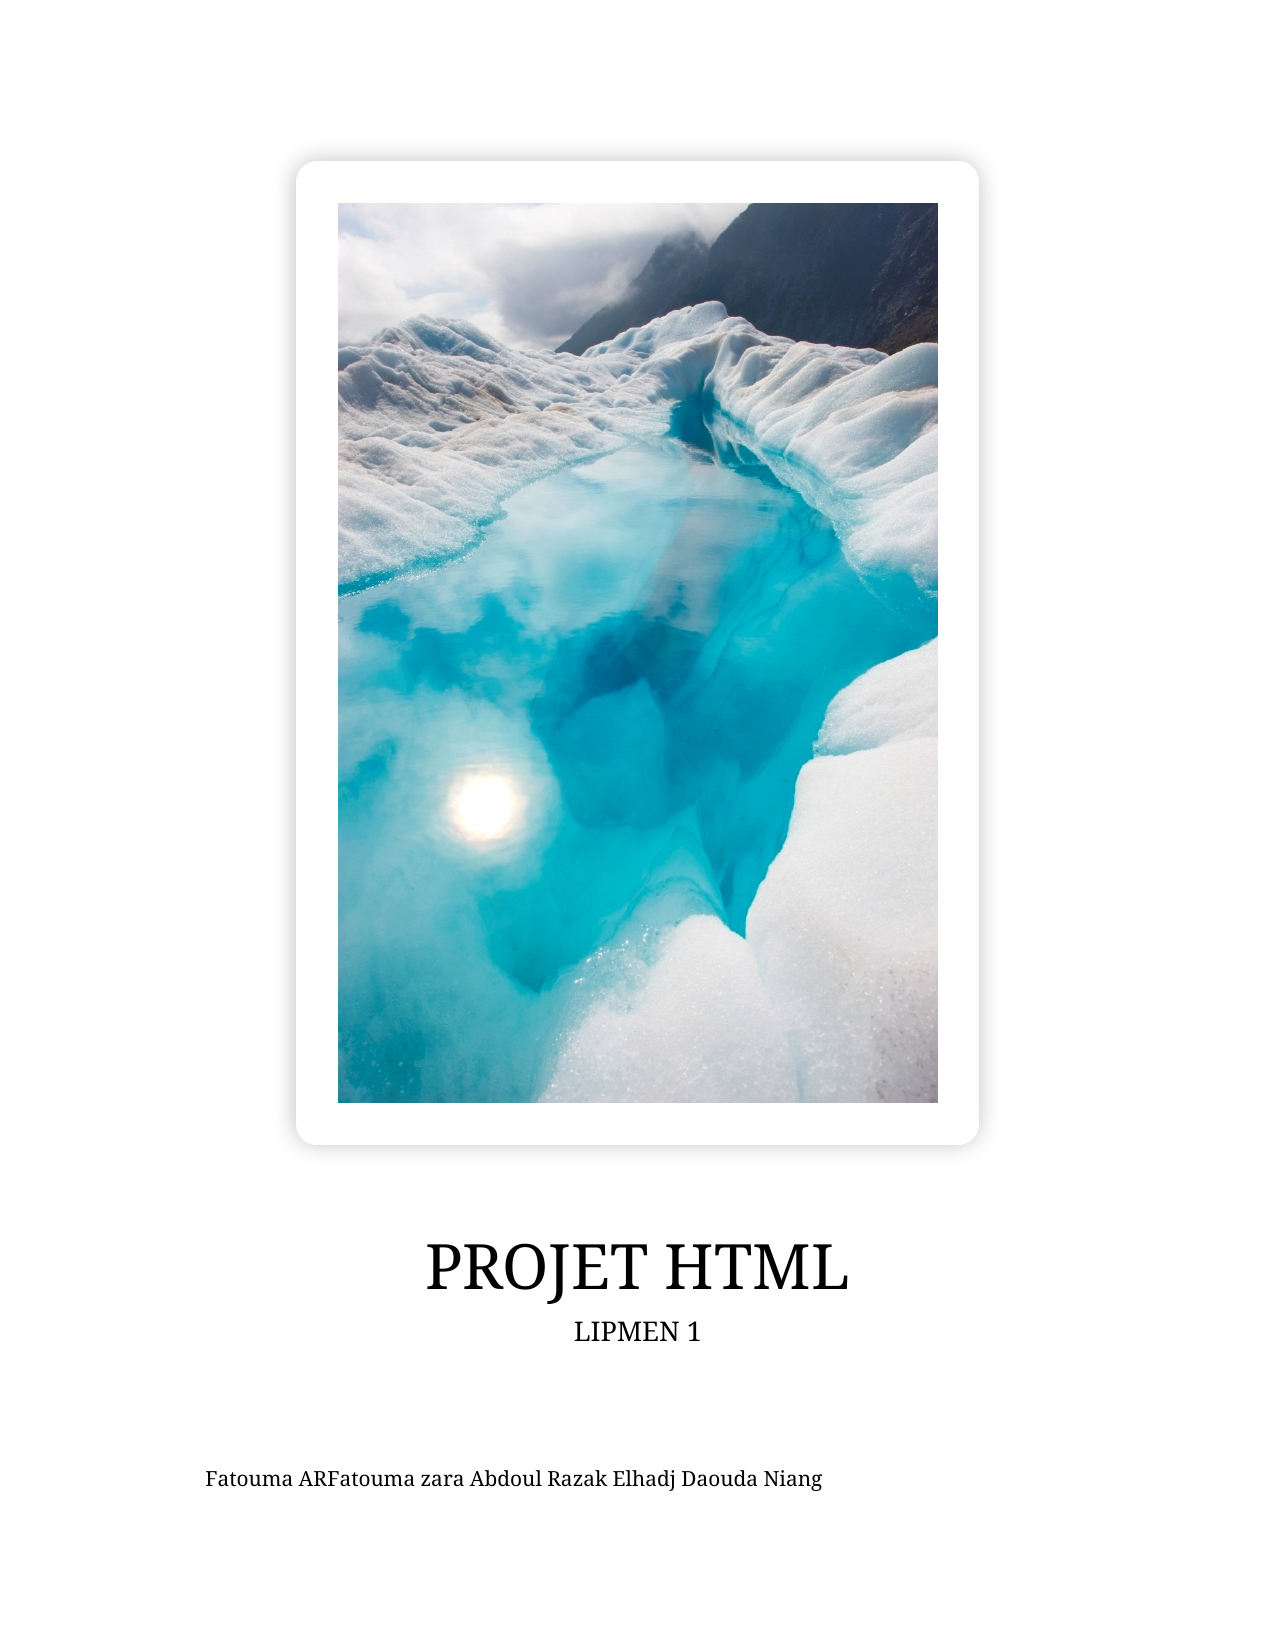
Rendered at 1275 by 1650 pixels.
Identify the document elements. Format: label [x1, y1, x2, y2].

picture [338, 203, 938, 1103]
